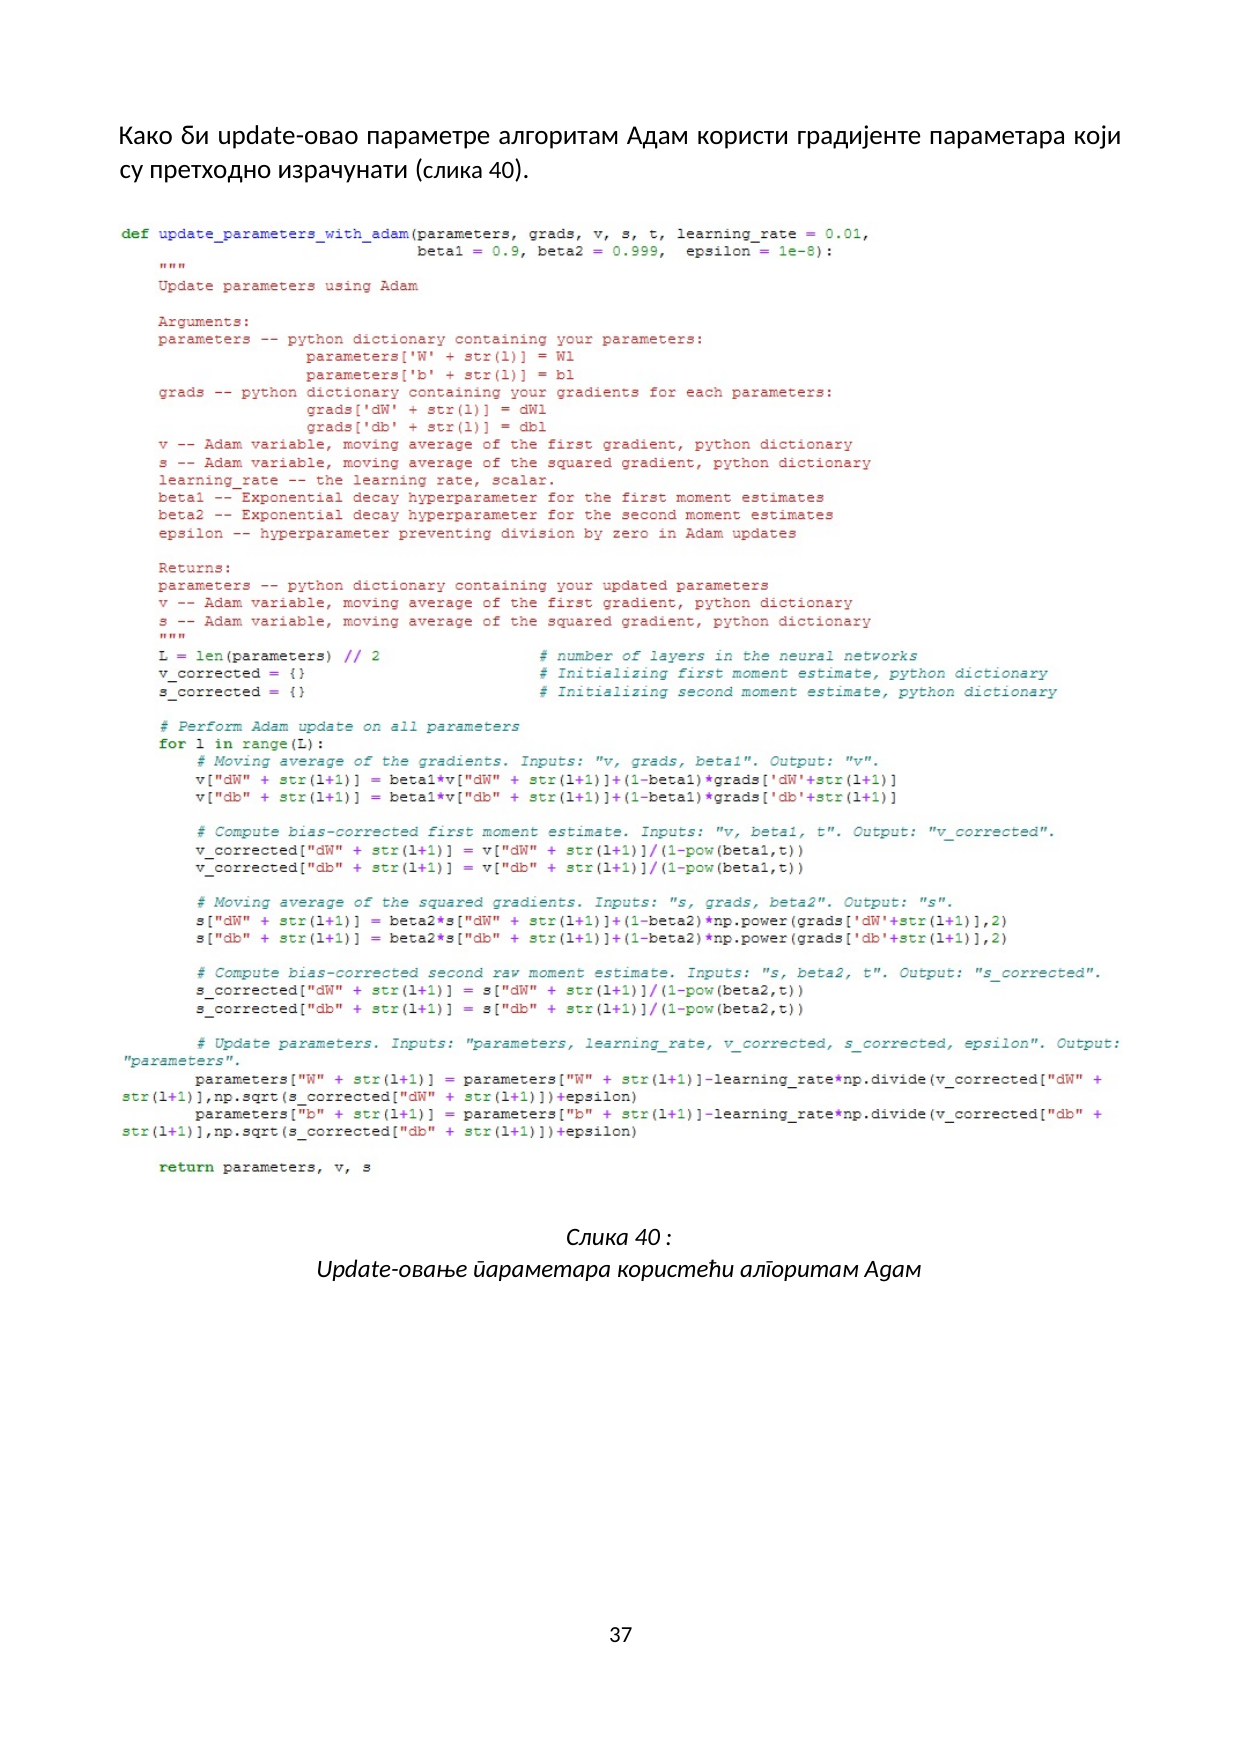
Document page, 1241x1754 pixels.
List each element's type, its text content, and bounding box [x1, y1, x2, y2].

text Update-овање параметара користећи алгоритам Адам [118, 1253, 1122, 1284]
picture [118, 222, 1123, 1182]
text Слика 40 : [118, 1221, 1122, 1251]
text Како би update-овао параметре алгоритам Адам користи градијенте параметара који су претходно израчунати (слика 40). [118, 118, 1122, 185]
